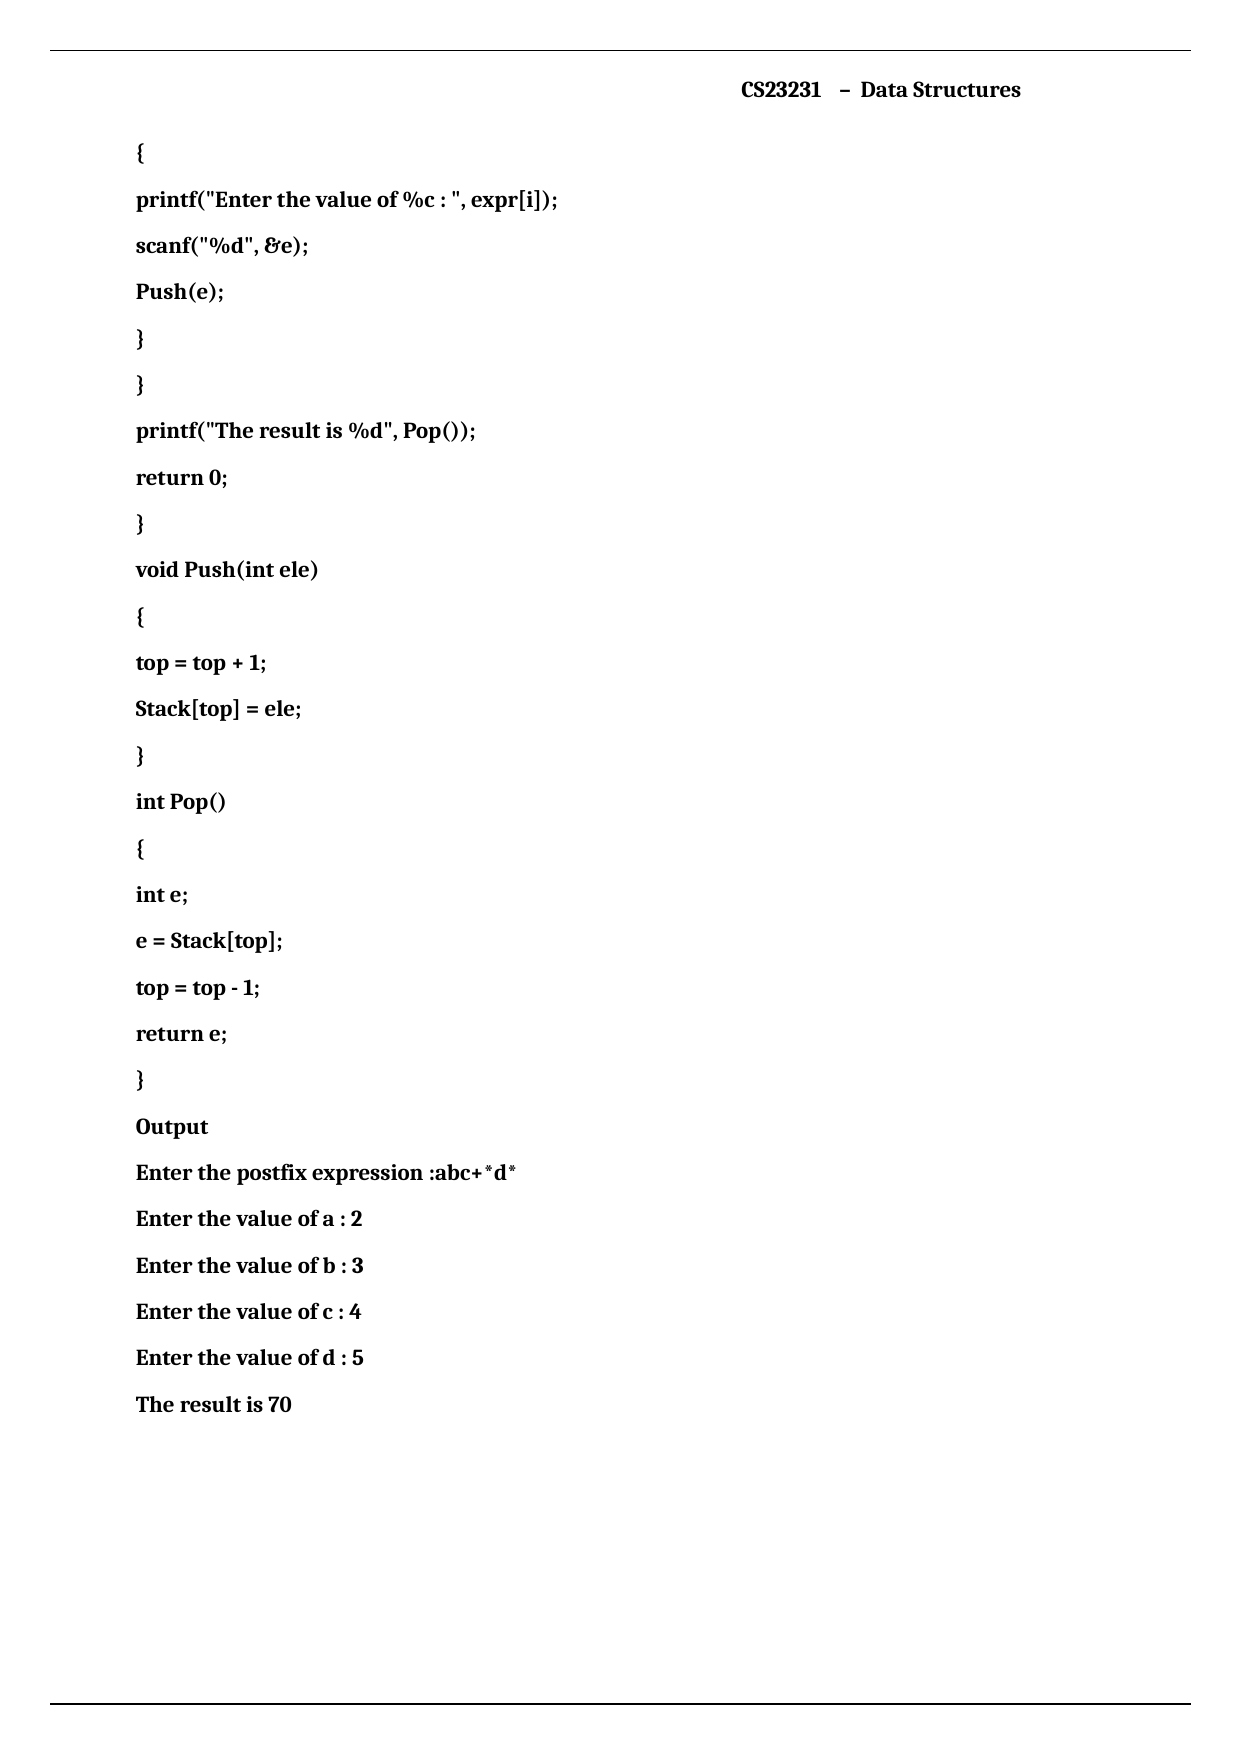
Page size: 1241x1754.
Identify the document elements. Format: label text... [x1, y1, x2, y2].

text e = Stack[top]; [136, 928, 1132, 954]
text printf("The result is %d", Pop()); [136, 418, 1132, 444]
text void Push(int ele) [136, 557, 1132, 583]
text top = top + 1; [136, 650, 1132, 676]
text return 0; [136, 464, 1132, 491]
text } [136, 1067, 1132, 1093]
text scanf("%d", &e); [136, 233, 1132, 259]
text } [136, 743, 1132, 769]
text } [136, 325, 1132, 352]
text Enter the value of d : 5 [136, 1345, 1132, 1372]
text } [136, 372, 1132, 398]
picture [739, 71, 1093, 103]
text Enter the postfix expression :abc+*d* [136, 1160, 1132, 1186]
text Enter the value of c : 4 [136, 1299, 1132, 1325]
text return e; [136, 1021, 1132, 1047]
text } [136, 511, 1132, 537]
text { [136, 140, 1132, 166]
text printf("Enter the value of %c : ", expr[i]); [136, 186, 1132, 213]
text { [136, 835, 1132, 862]
text Enter the value of b : 3 [136, 1252, 1132, 1279]
text int e; [136, 882, 1132, 908]
text Stack[top] = ele; [136, 696, 1132, 723]
text { [136, 603, 1132, 630]
text Enter the value of a : 2 [136, 1206, 1132, 1232]
text Push(e); [136, 279, 1132, 305]
text int Pop() [136, 789, 1132, 815]
text top = top - 1; [136, 974, 1132, 1001]
text The result is 70 [136, 1392, 1132, 1418]
text Output [136, 1113, 1132, 1140]
